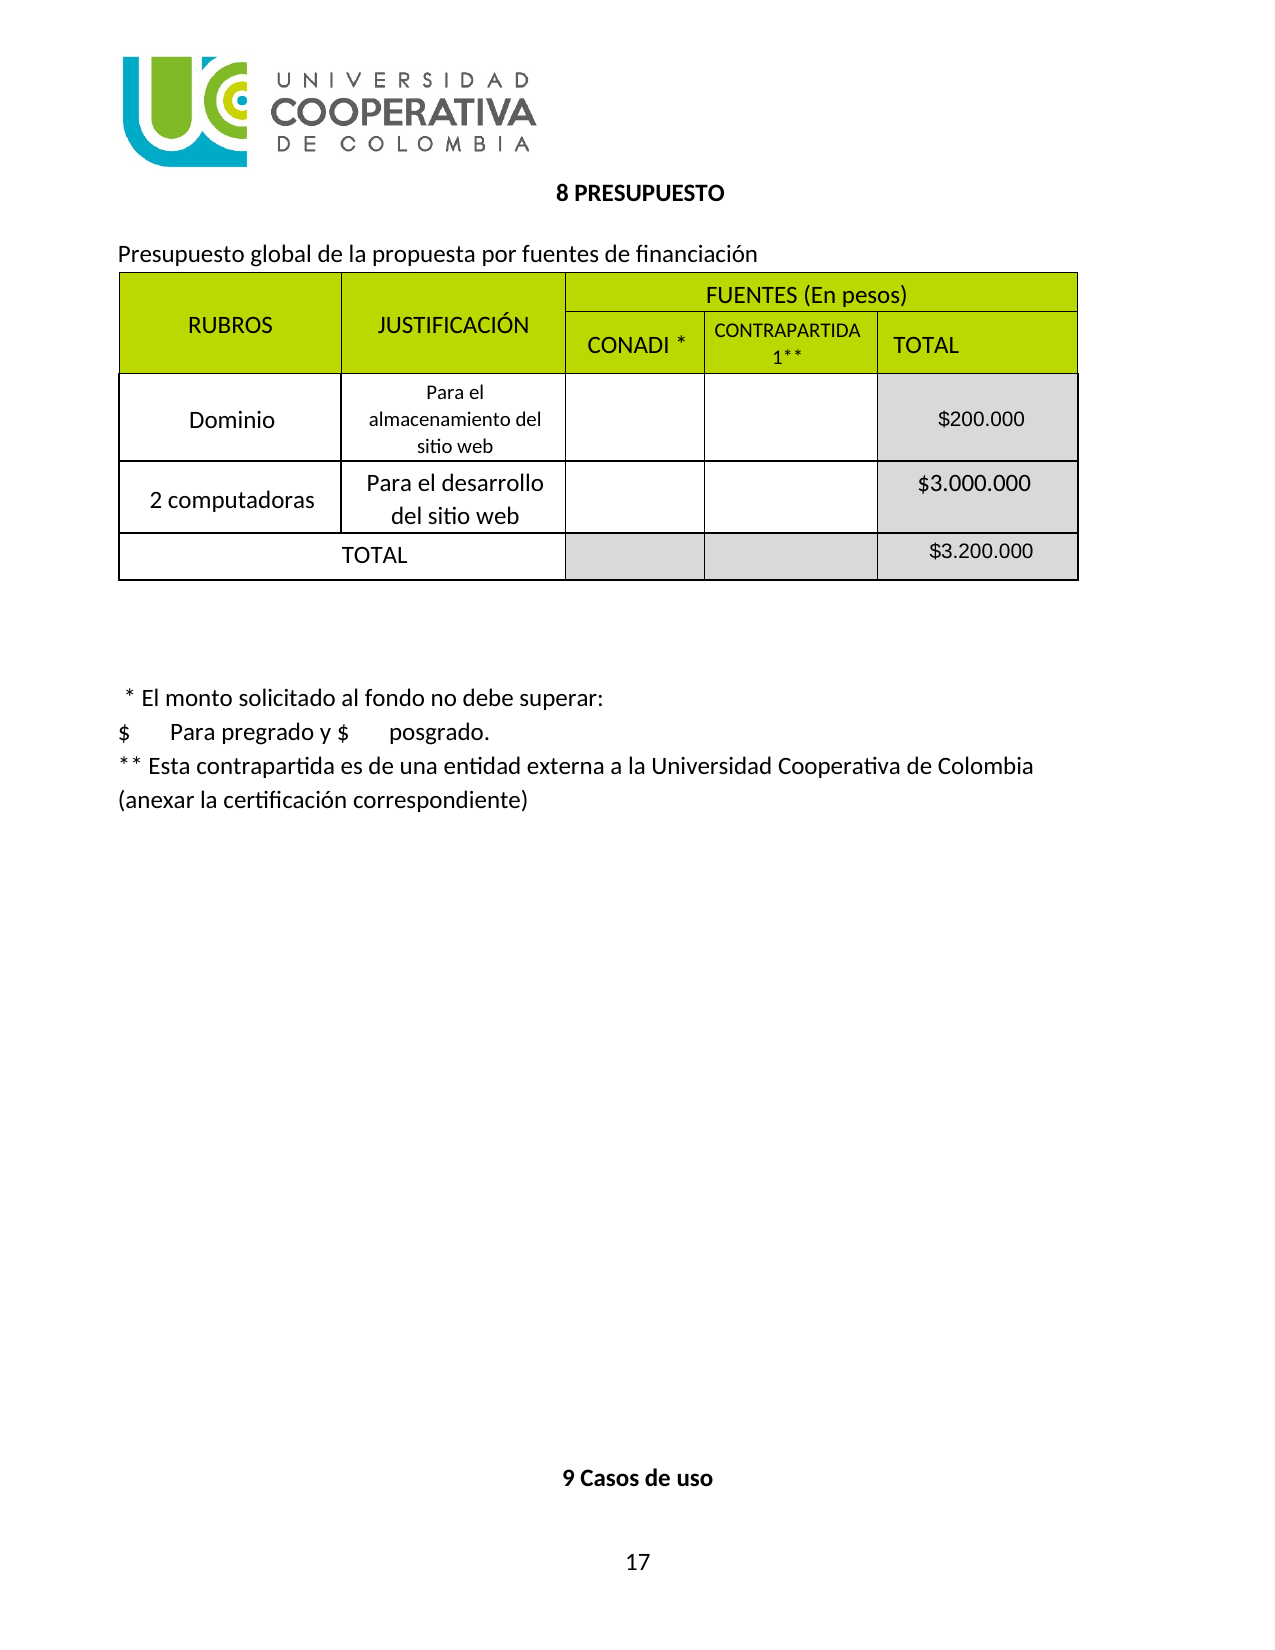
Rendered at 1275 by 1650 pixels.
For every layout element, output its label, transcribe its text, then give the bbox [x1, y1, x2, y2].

text ** Esta contrapartida es de una entidad externa a la Universidad Cooperativa de Colombia [118, 750, 1157, 781]
table_cell Para el almacenamiento del sitio web [342, 374, 565, 460]
table_cell CONADI * [566, 312, 704, 373]
table_cell [705, 374, 877, 460]
table_cell Para el desarrollo del sitio web [342, 462, 565, 532]
text (anexar la certificación correspondiente) [118, 784, 1157, 814]
table_header JUSTIFICACIÓN [342, 273, 565, 373]
table_cell [705, 534, 877, 579]
table_cell [566, 534, 704, 579]
subtitle 8 PRESUPUESTO [118, 177, 1157, 208]
table_cell CONTRAPARTIDA 1** [705, 312, 877, 373]
text * El monto solicitado al fondo no debe superar: [118, 682, 1157, 713]
table_cell $3.200.000 [878, 534, 1077, 579]
table_cell [566, 374, 704, 460]
table_cell TOTAL [878, 312, 1077, 373]
table_cell TOTAL [341, 534, 565, 579]
table_cell $3.000.000 [878, 462, 1077, 532]
text Presupuesto global de la propuesta por fuentes de financiación [118, 238, 1157, 269]
table_cell Dominio [120, 374, 340, 460]
subtitle 9 Casos de uso [118, 1462, 1157, 1493]
table_cell [120, 534, 341, 579]
table_cell $200.000 [878, 374, 1077, 460]
picture [118, 51, 540, 171]
table_header RUBROS [120, 273, 341, 373]
table_cell [566, 462, 704, 532]
table_cell [705, 462, 877, 532]
table_header FUENTES (En pesos) [566, 273, 1077, 311]
table_cell 2 computadoras [120, 462, 340, 532]
text $ Para pregrado y $ posgrado. [118, 716, 1157, 747]
